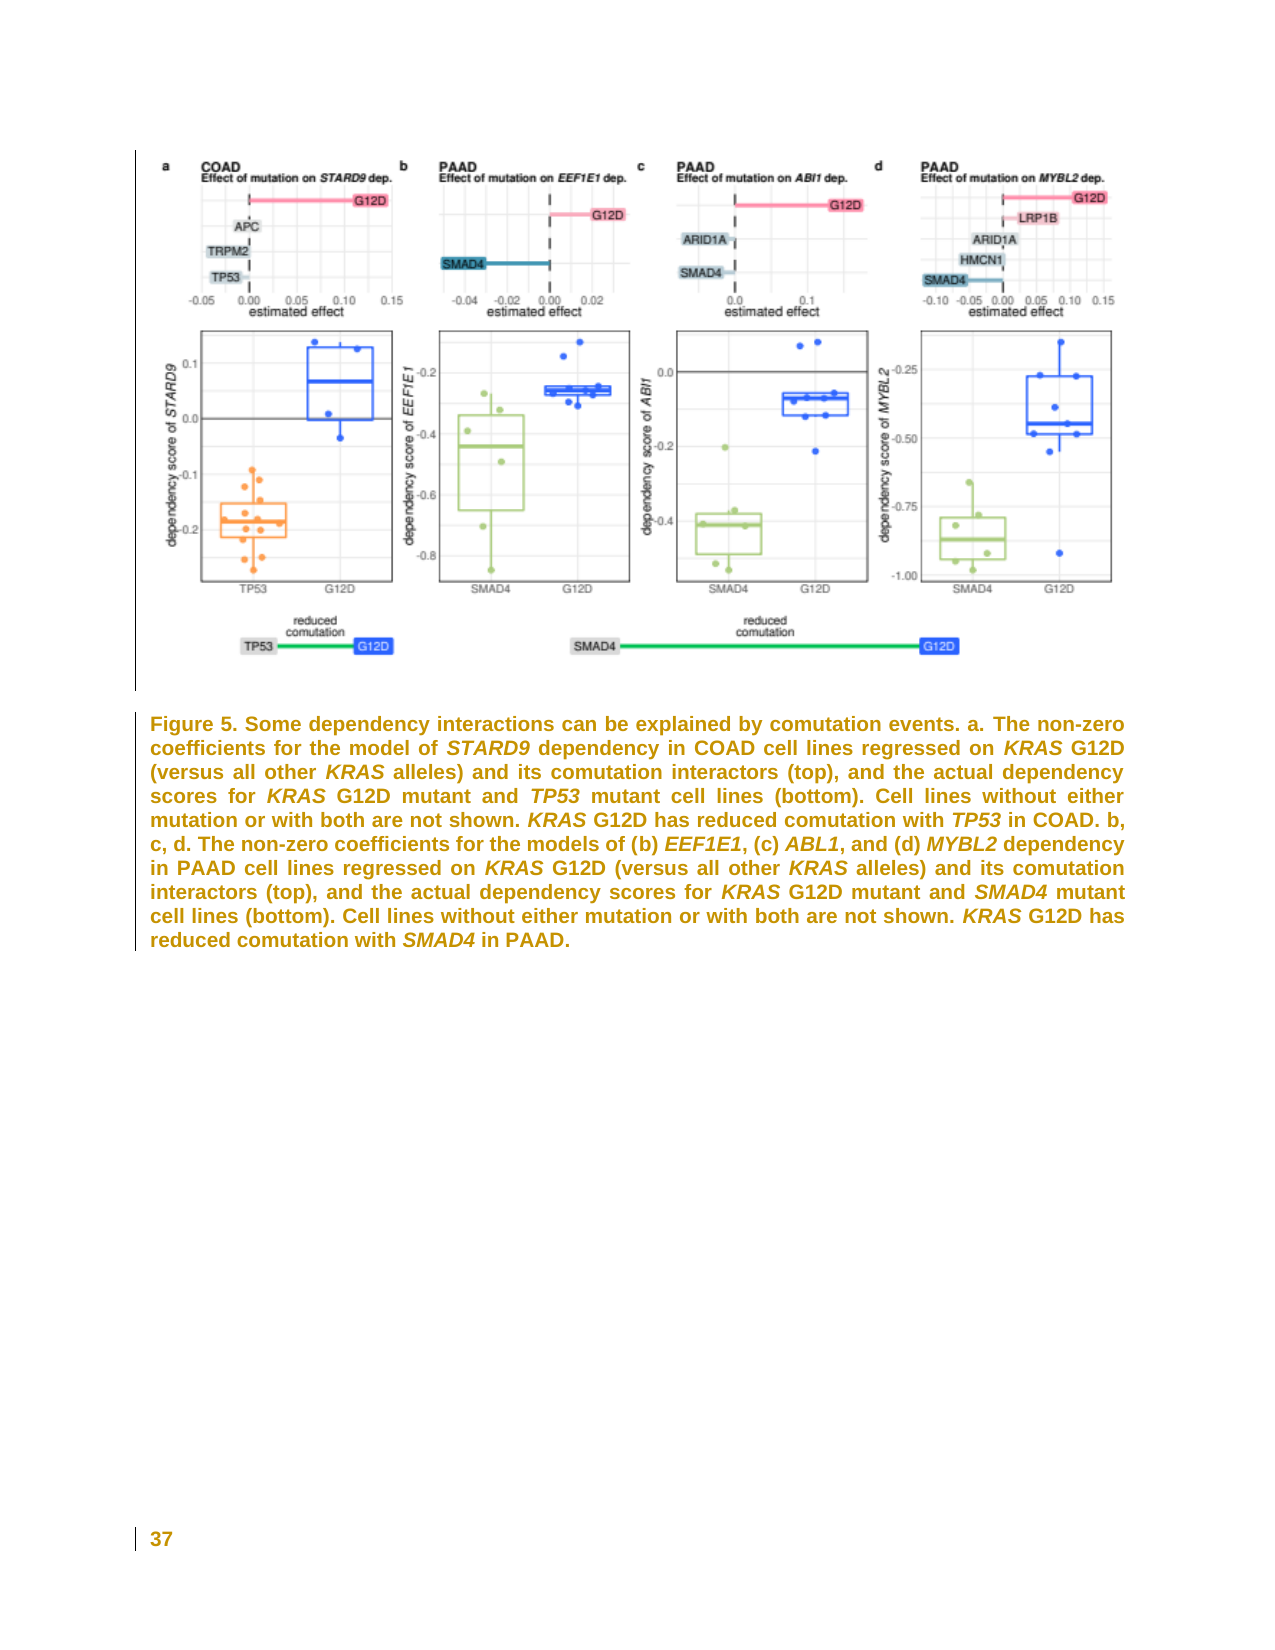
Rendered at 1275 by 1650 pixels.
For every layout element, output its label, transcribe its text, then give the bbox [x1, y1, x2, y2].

text Figure 5. Some dependency interactions can be explained by comutation events. a. The non-zero coefficients for the model of STARD9 dependency in COAD cell lines regressed on KRAS G12D (versus all other KRAS alleles) and its comutation interactors (top), and the actual dependency scores for KRAS G12D mutant and TP53 mutant cell lines (bottom). Cell lines without either mutation or with both are not shown. KRAS G12D has reduced comutation with TP53 in COAD. b, c, d. The non-zero coefficients for the models of (b) EEF1E1, (c) ABL1, and (d) MYBL2 dependency in PAAD cell lines regressed on KRAS G12D (versus all other KRAS alleles) and its comutation interactors (top), and the actual dependency scores for KRAS G12D mutant and SMAD4 mutant cell lines (bottom). Cell lines without either mutation or with both are not shown. KRAS G12D has reduced comutation with SMAD4 in PAAD. [150, 712, 1125, 951]
